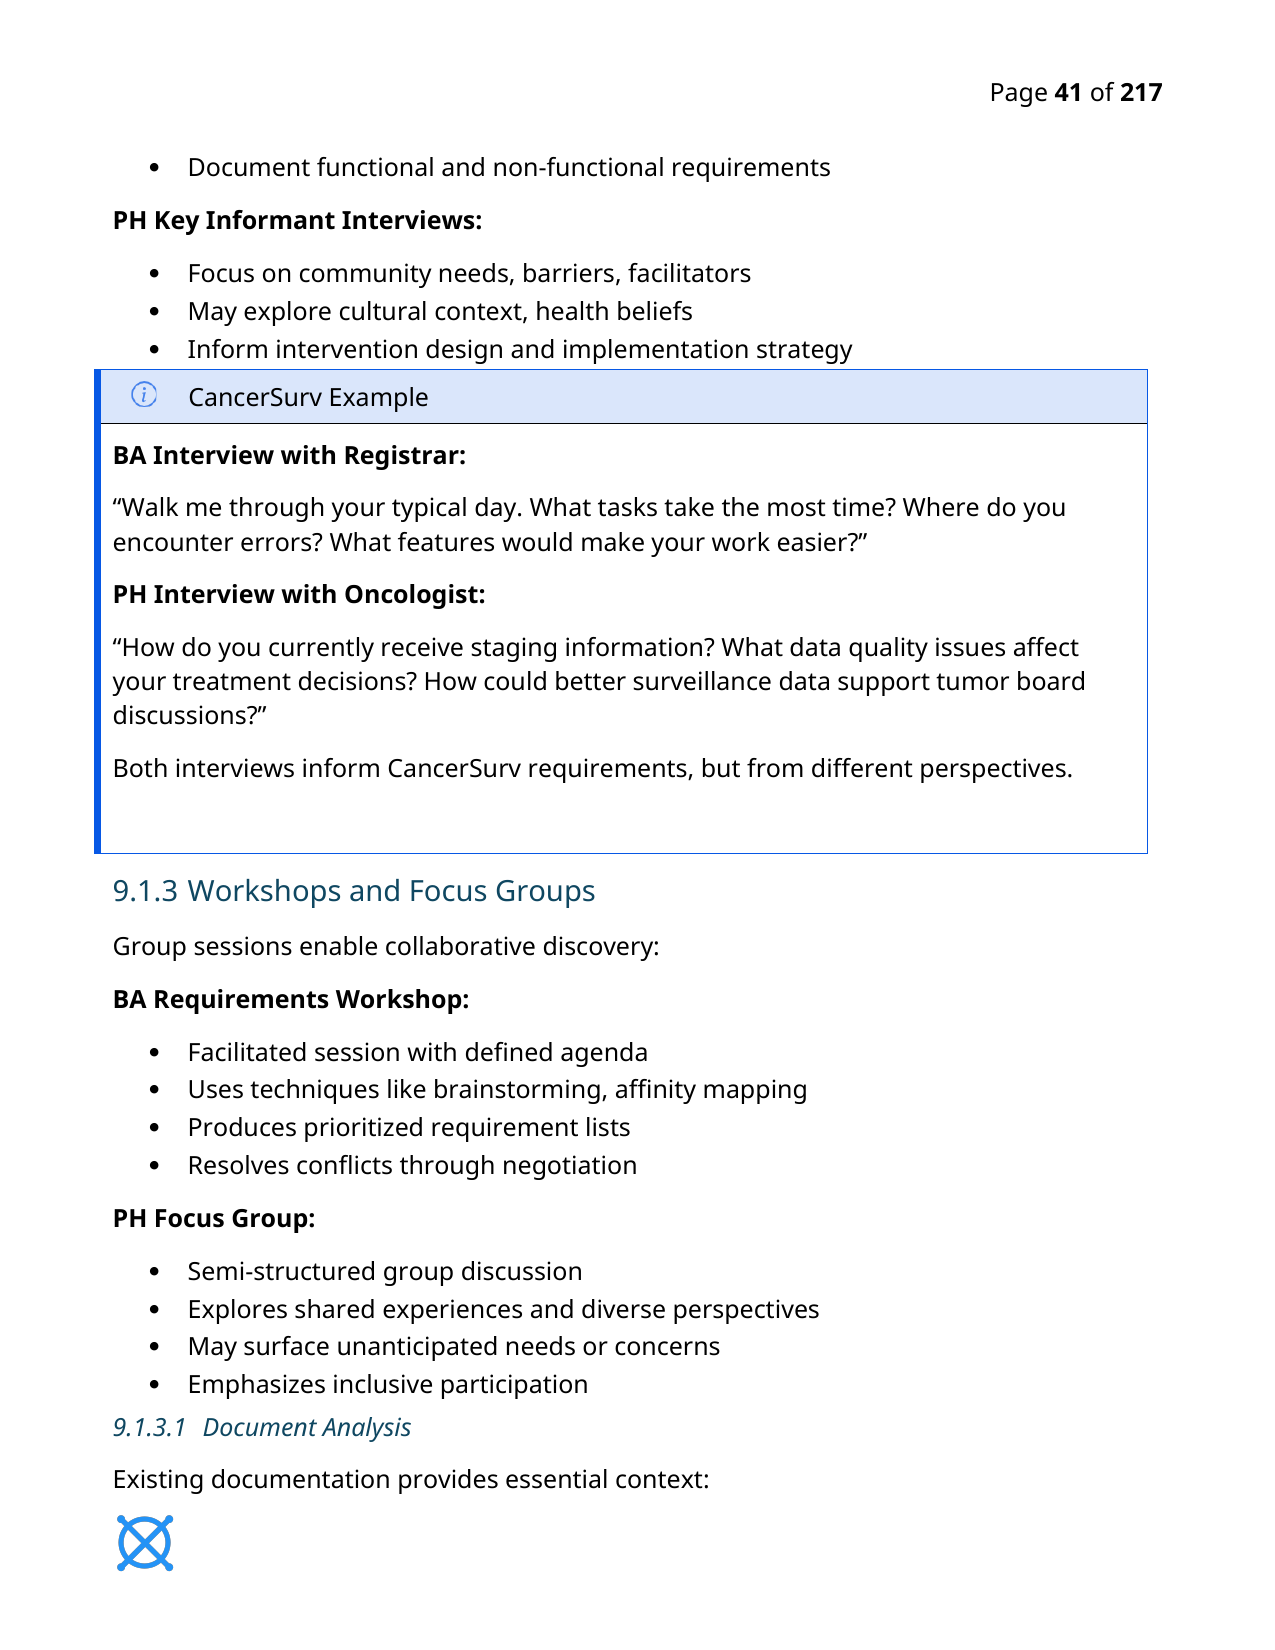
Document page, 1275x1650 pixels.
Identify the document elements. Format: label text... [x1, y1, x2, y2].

list Inform intervention design and implementation strategy [150, 331, 1162, 365]
text PH Focus Group: [112, 1201, 1162, 1235]
list May surface unanticipated needs or concerns [150, 1329, 1162, 1363]
list Emphasizes inclusive participation [150, 1367, 1162, 1401]
subtitle Workshops and Focus Groups [112, 870, 1162, 910]
list Explores shared experiences and diverse perspectives [150, 1291, 1162, 1325]
list Focus on community needs, barriers, facilitators [150, 256, 1162, 290]
list May explore cultural context, health beliefs [150, 293, 1162, 327]
text Group sessions enable collaborative discovery: [112, 929, 1162, 963]
list Facilitated session with defined agenda [150, 1034, 1162, 1068]
list Document functional and non-functional requirements [150, 150, 1162, 184]
list Resolves conflicts through negotiation [150, 1148, 1162, 1182]
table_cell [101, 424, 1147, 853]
picture [112, 1511, 177, 1575]
subtitle Document Analysis [112, 1409, 1162, 1443]
list Produces prioritized requirement lists [150, 1110, 1162, 1144]
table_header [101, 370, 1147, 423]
text Existing documentation provides essential context: [112, 1462, 1162, 1496]
text PH Key Informant Interviews: [112, 203, 1162, 237]
list Uses techniques like brainstorming, affinity mapping [150, 1072, 1162, 1106]
picture [131, 381, 157, 407]
text BA Requirements Workshop: [112, 982, 1162, 1016]
list Semi-structured group discussion [150, 1253, 1162, 1287]
